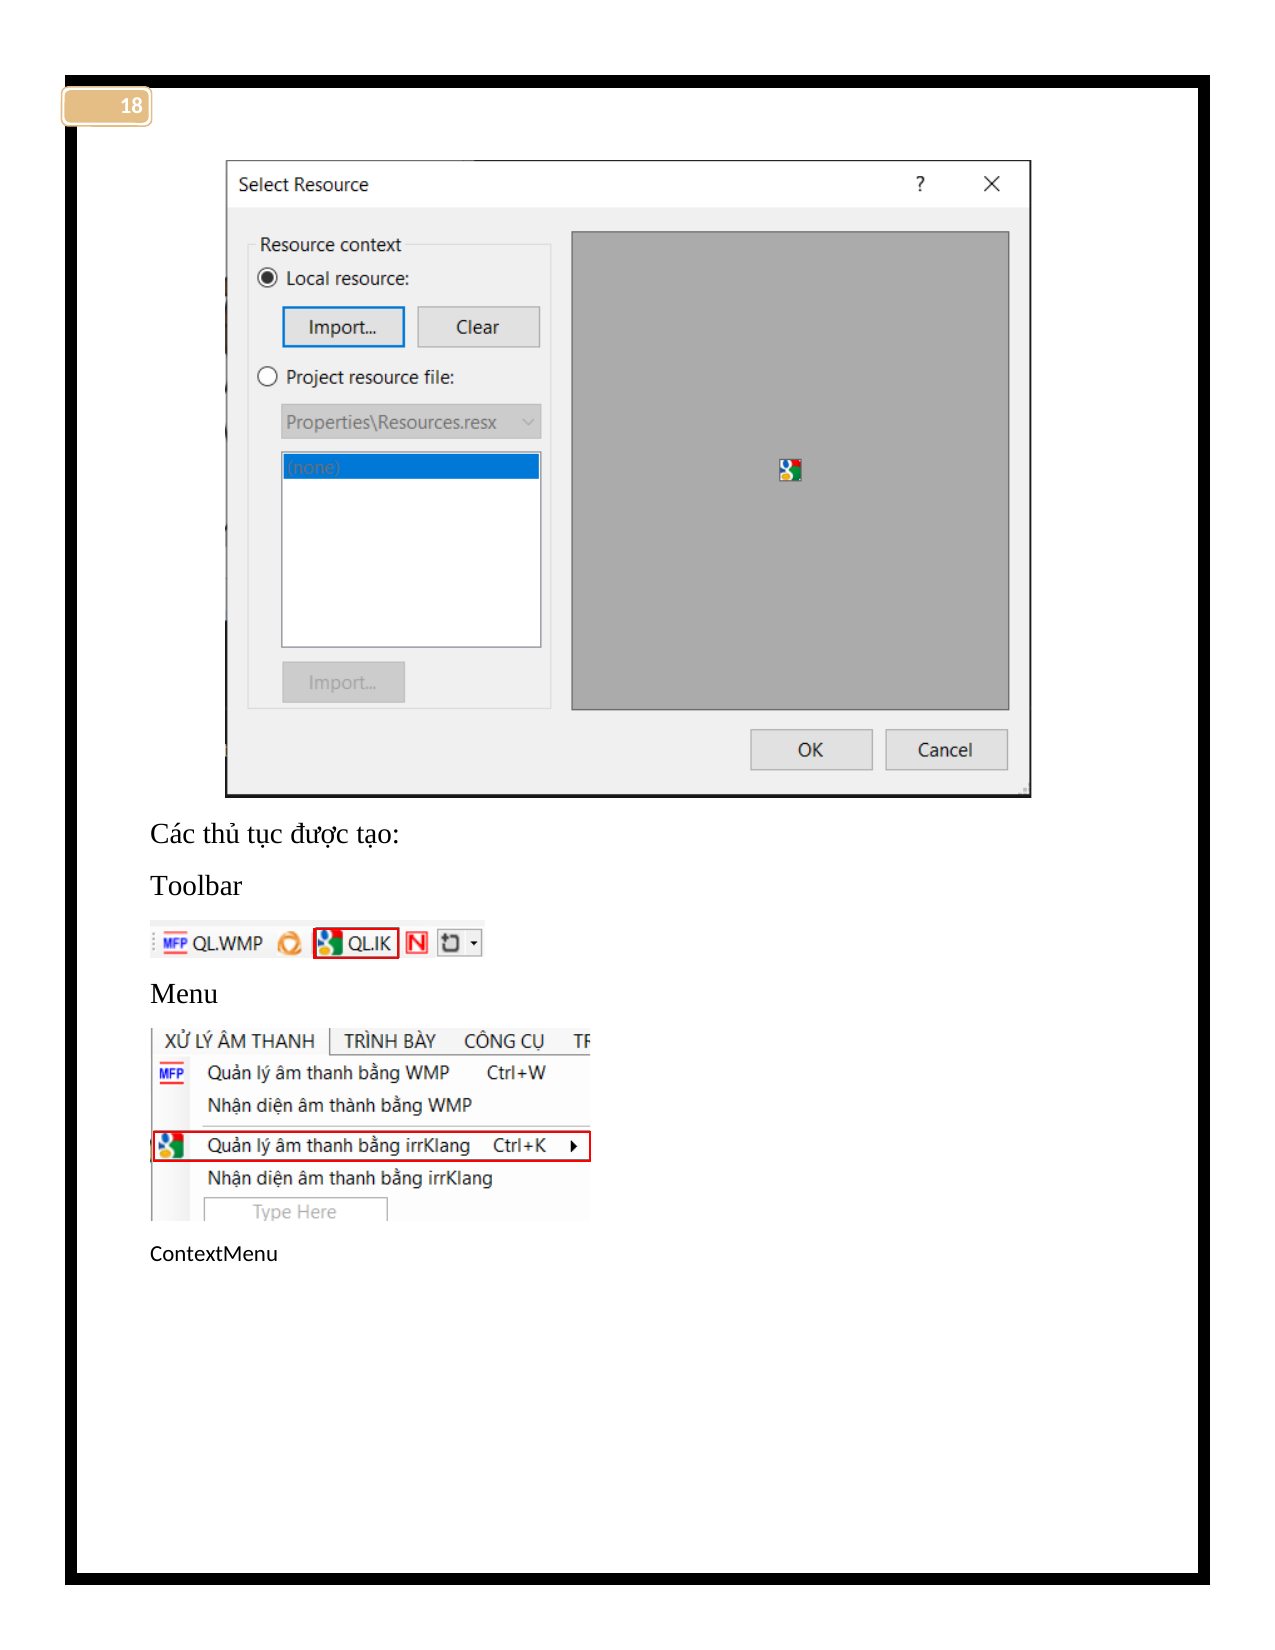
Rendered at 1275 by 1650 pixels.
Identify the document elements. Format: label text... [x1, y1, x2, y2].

picture [316, 930, 397, 957]
picture [155, 1133, 589, 1160]
text ContextMenu [150, 1239, 1125, 1267]
picture [150, 920, 486, 958]
picture [150, 1028, 590, 1221]
text Các thủ tục được tạo: [150, 816, 1125, 849]
text Toolbar [150, 868, 1125, 902]
picture [225, 160, 1032, 798]
text Menu [150, 976, 1125, 1009]
